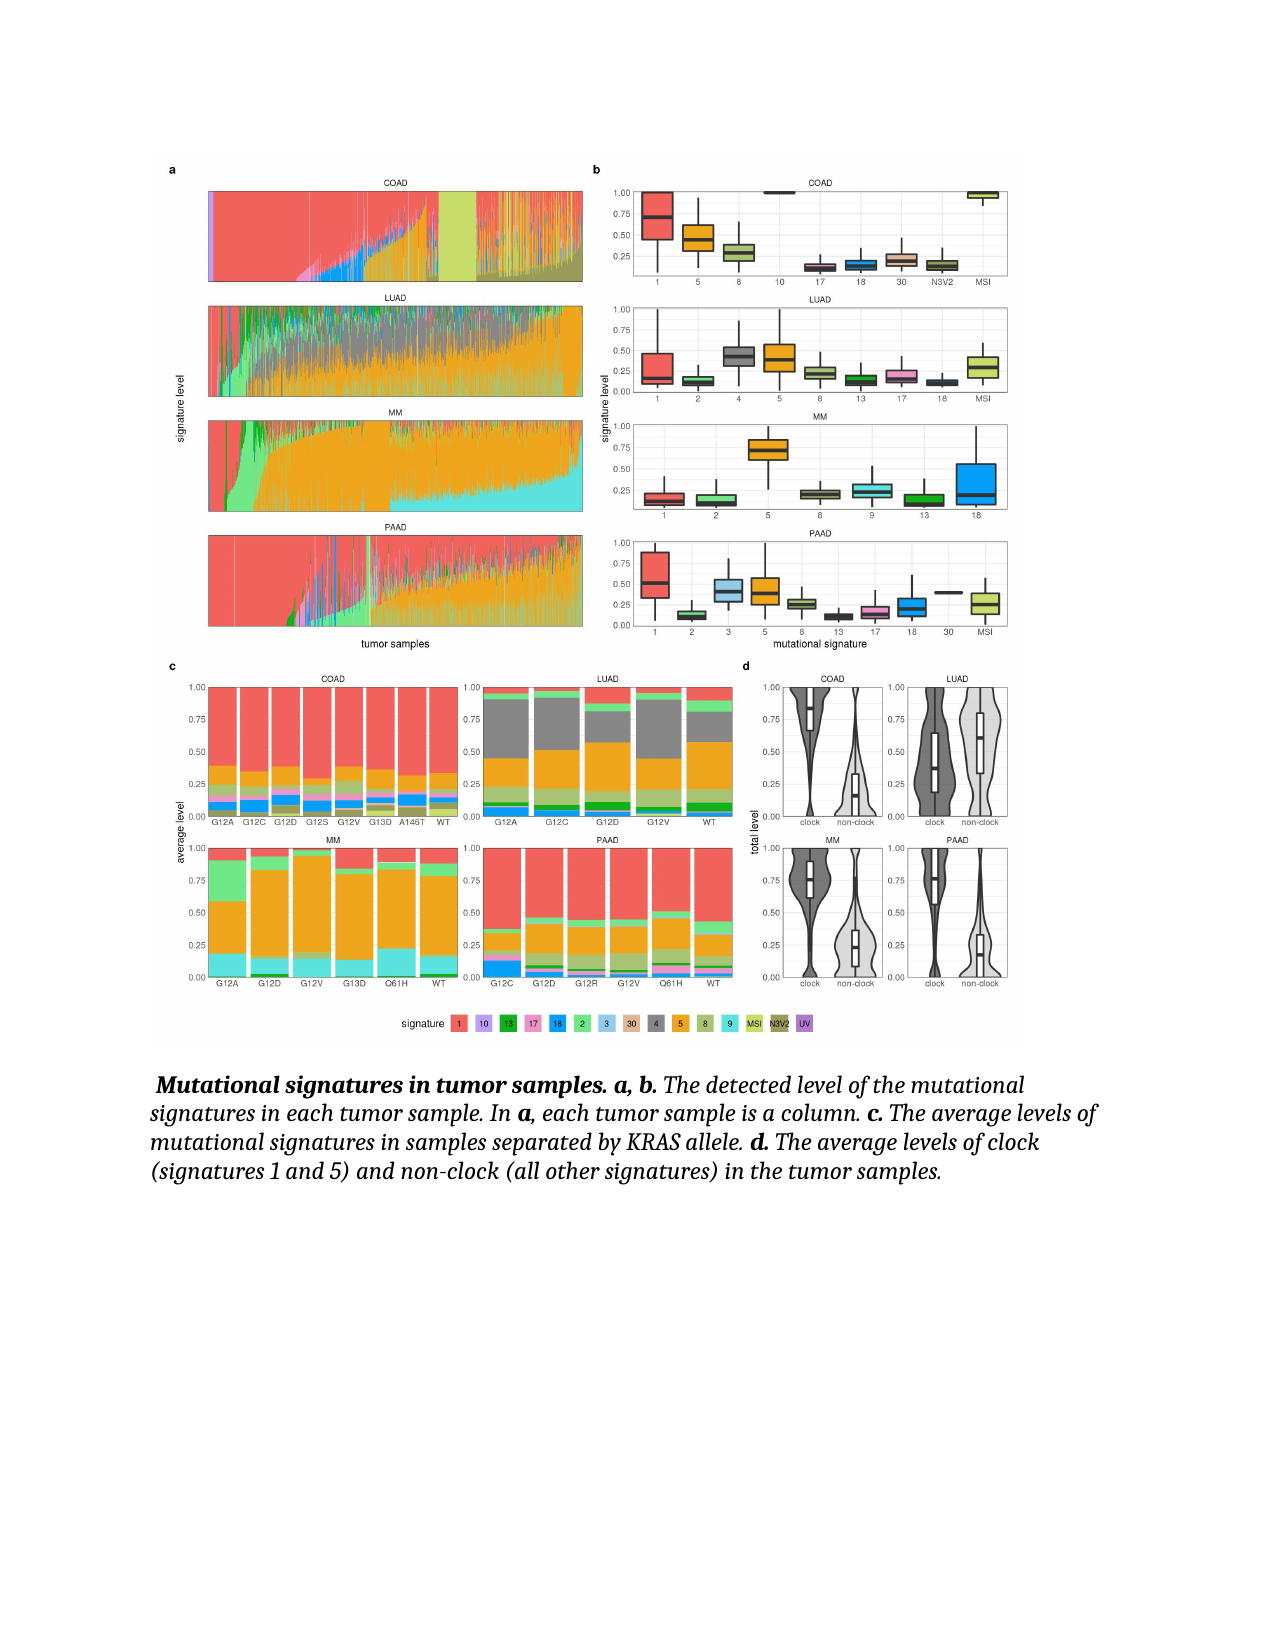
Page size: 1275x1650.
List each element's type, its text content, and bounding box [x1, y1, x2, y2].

text Mutational signatures in tumor samples. a, b. The detected level of the mutational signatures in each tumor sample. In a, each tumor sample is a column. c. The average levels of mutational signatures in samples separated by KRAS allele. d. The average levels of clock (signatures 1 and 5) and non-clock (all other signatures) in the tumor samples. [150, 1071, 1125, 1186]
picture [150, 150, 1025, 1050]
